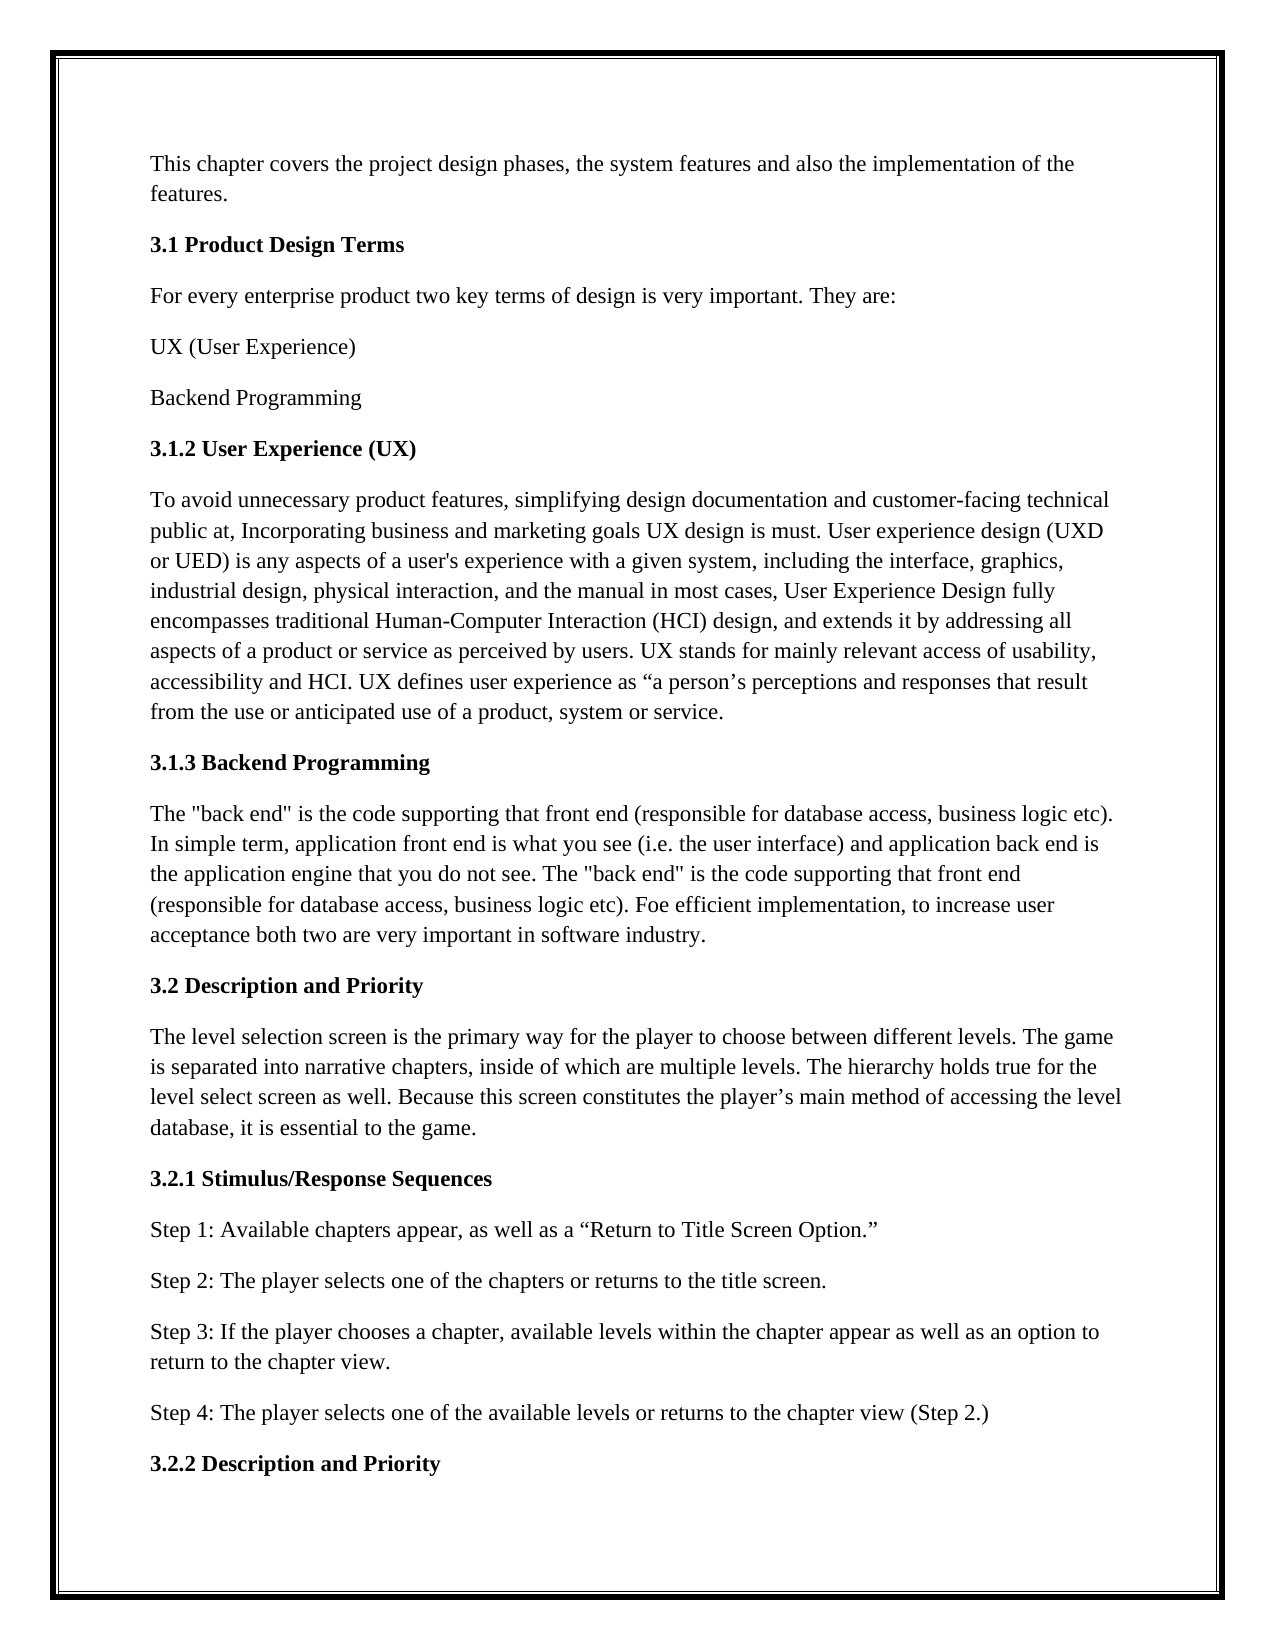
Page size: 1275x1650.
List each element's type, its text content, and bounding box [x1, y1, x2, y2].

text For every enterprise product two key terms of design is very important. They are: [150, 282, 1125, 309]
text Step 3: If the player chooses a chapter, available levels within the chapter appear as well as an option to return to the chapter view. [150, 1318, 1125, 1374]
text Backend Programming [150, 384, 1125, 411]
text To avoid unnecessary product features, simplifying design documentation and customer-facing technical public at, Incorporating business and marketing goals UX design is must. User experience design (UXD or UED) is any aspects of a user's experience with a given system, including the interface, graphics, industrial design, physical interaction, and the manual in most cases, User Experience Design fully encompasses traditional Human-Computer Interaction (HCI) design, and extends it by addressing all aspects of a product or service as perceived by users. UX stands for mainly relevant access of usability, accessibility and HCI. UX defines user experience as “a person’s perceptions and responses that result from the use or anticipated use of a product, system or service. [150, 486, 1125, 724]
text The level selection screen is the primary way for the player to choose between different levels. The game is separated into narrative chapters, inside of which are multiple levels. The hierarchy holds true for the level select screen as well. Because this screen constitutes the player’s main method of accessing the level database, it is essential to the game. [150, 1023, 1125, 1140]
text Step 4: The player selects one of the available levels or returns to the chapter view (Step 2.) [150, 1399, 1125, 1425]
text The "back end" is the code supporting that front end (responsible for database access, business logic etc). In simple term, application front end is what you see (i.e. the user interface) and application back end is the application engine that you do not see. The "back end" is the code supporting that front end (responsible for database access, business logic etc). Foe efficient implementation, to increase user acceptance both two are very important in software industry. [150, 800, 1125, 947]
text Step 1: Available chapters appear, as well as a “Return to Title Screen Option.” [150, 1216, 1125, 1242]
text 3.2.1 Stimulus/Response Sequences [150, 1164, 1125, 1191]
text 3.1 Product Design Terms [150, 231, 1125, 258]
text UX (User Experience) [150, 333, 1125, 360]
text Step 2: The player selects one of the chapters or returns to the title screen. [150, 1267, 1125, 1293]
text 3.2 Description and Priority [150, 972, 1125, 998]
text 3.1.2 User Experience (UX) [150, 435, 1125, 462]
text 3.2.2 Description and Priority [150, 1450, 1125, 1476]
text This chapter covers the project design phases, the system features and also the implementation of the features. [150, 150, 1125, 207]
text 3.1.3 Backend Programming [150, 749, 1125, 775]
